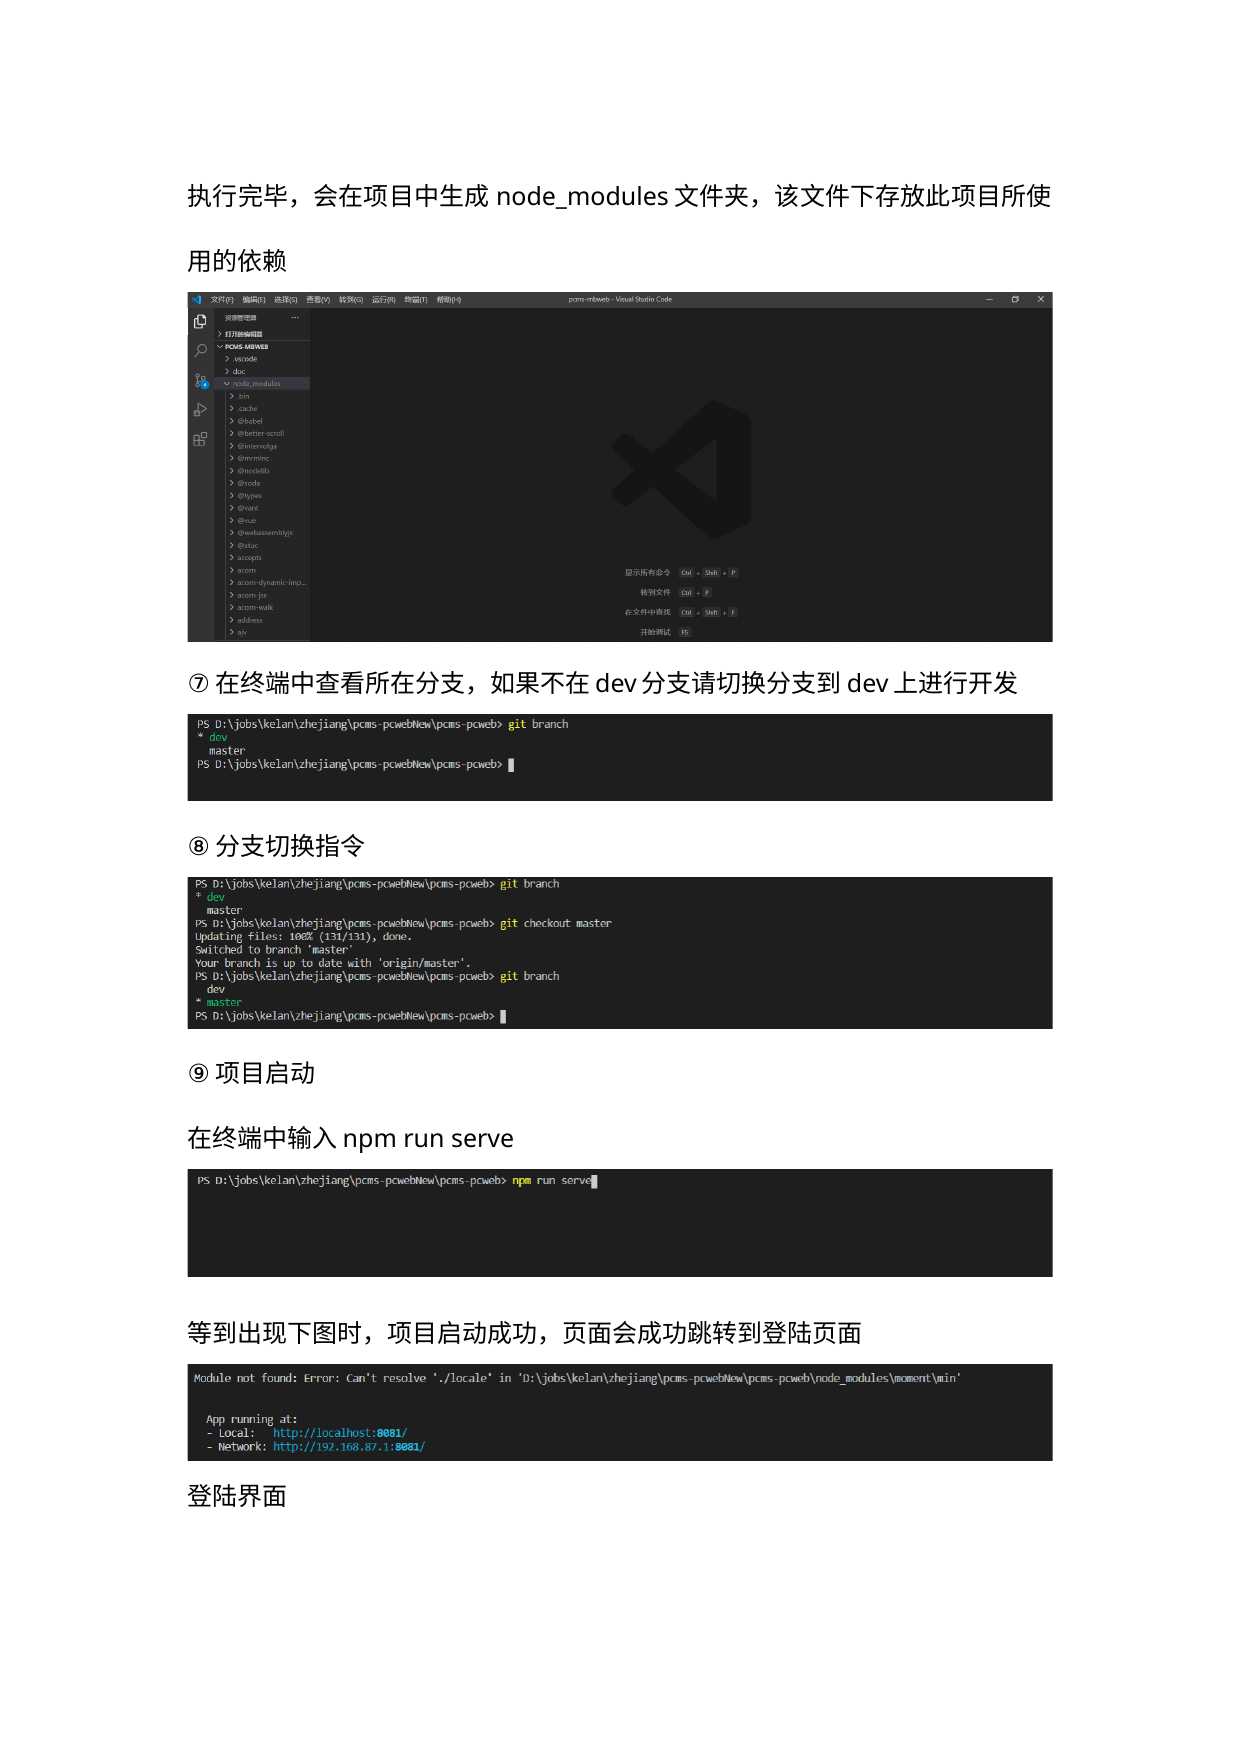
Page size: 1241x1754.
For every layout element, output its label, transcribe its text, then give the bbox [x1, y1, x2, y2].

text 等到出现下图时，项目启动成功，页面会成功跳转到登陆页面 [187, 1299, 1053, 1364]
text 执行完毕，会在项目中生成node_modules文件夹，该文件下存放此项目所使用的依赖 [187, 162, 1053, 292]
picture [187, 292, 1053, 642]
text ⑧分支切换指令 [187, 812, 1053, 877]
text 在终端中输入npm run serve [187, 1104, 1053, 1169]
text 登陆界面 [187, 1462, 1053, 1527]
text ⑦在终端中查看所在分支，如果不在dev分支请切换分支到dev上进行开发 [187, 649, 1053, 714]
text ⑨项目启动 [187, 1039, 1053, 1104]
